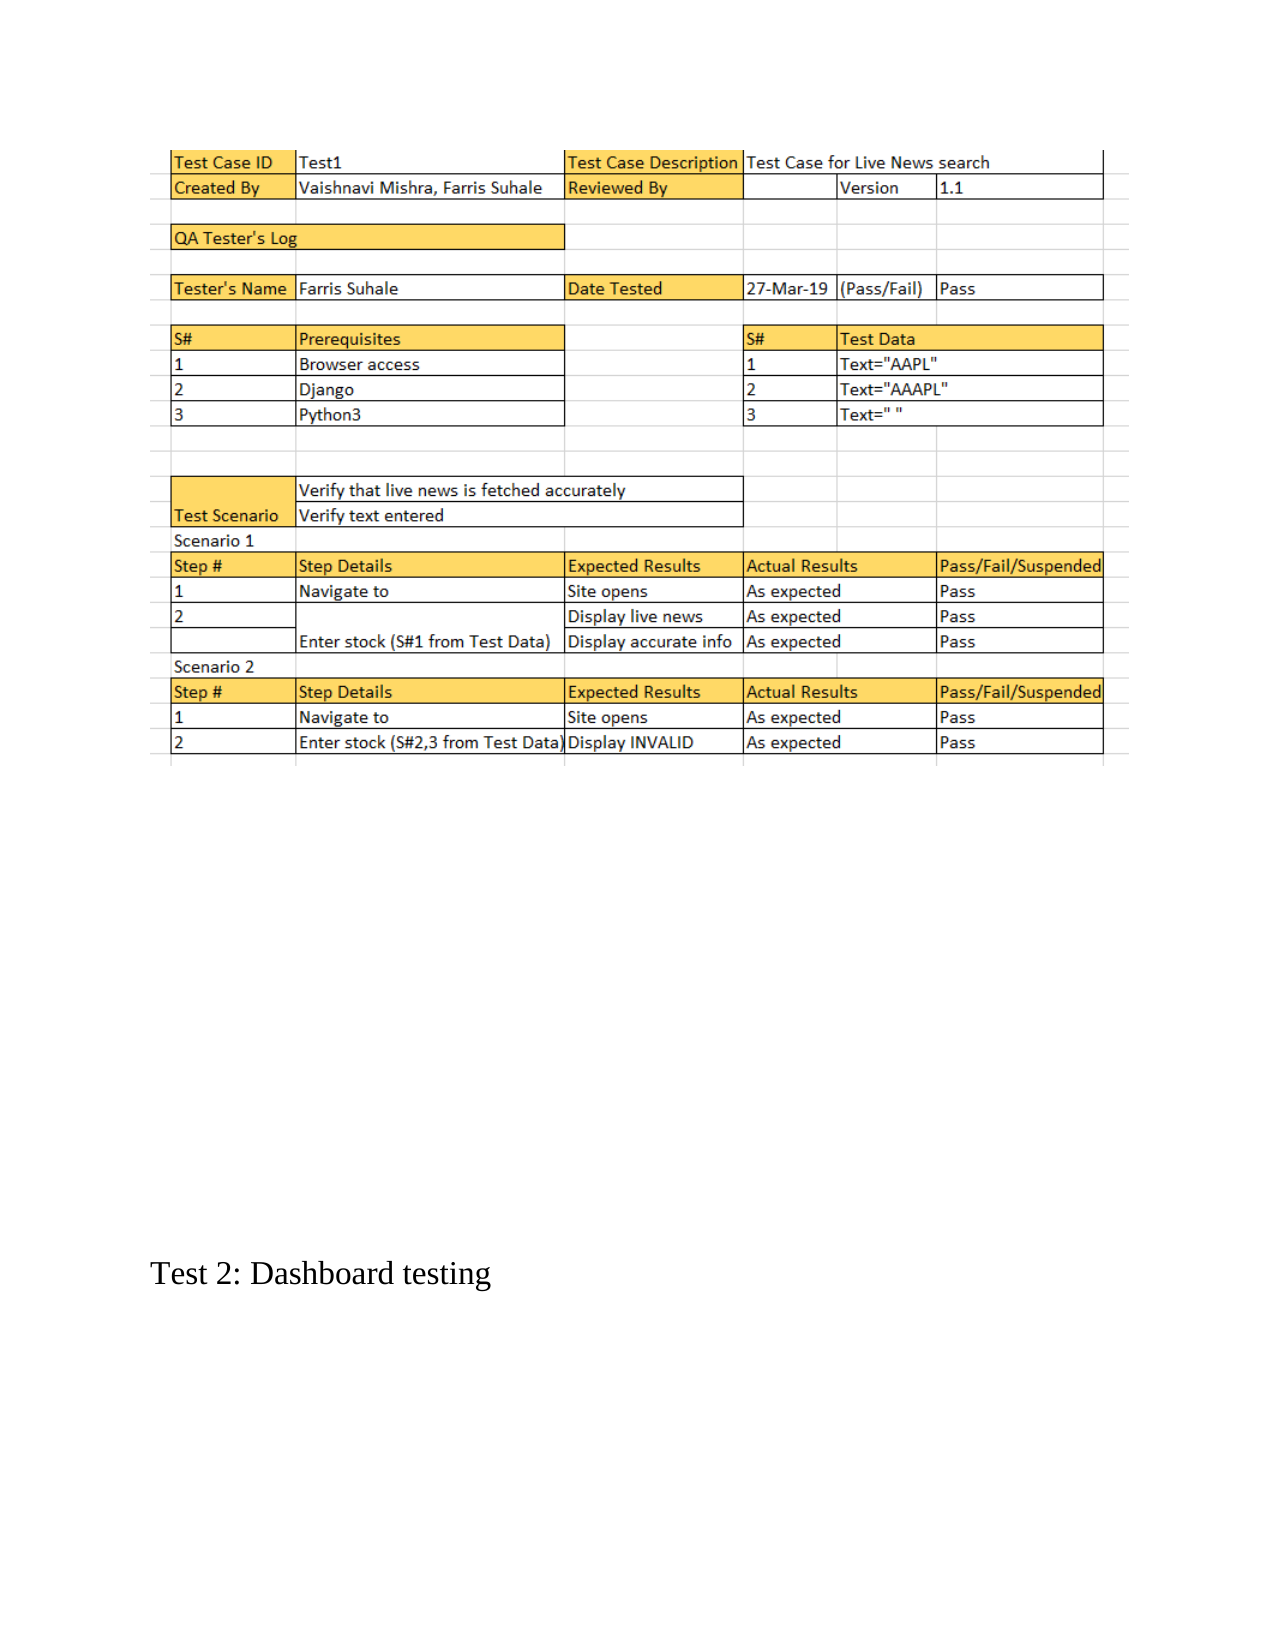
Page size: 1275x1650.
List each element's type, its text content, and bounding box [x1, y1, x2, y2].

text Test 2: Dashboard testing [150, 1253, 1125, 1292]
picture [150, 150, 1129, 766]
